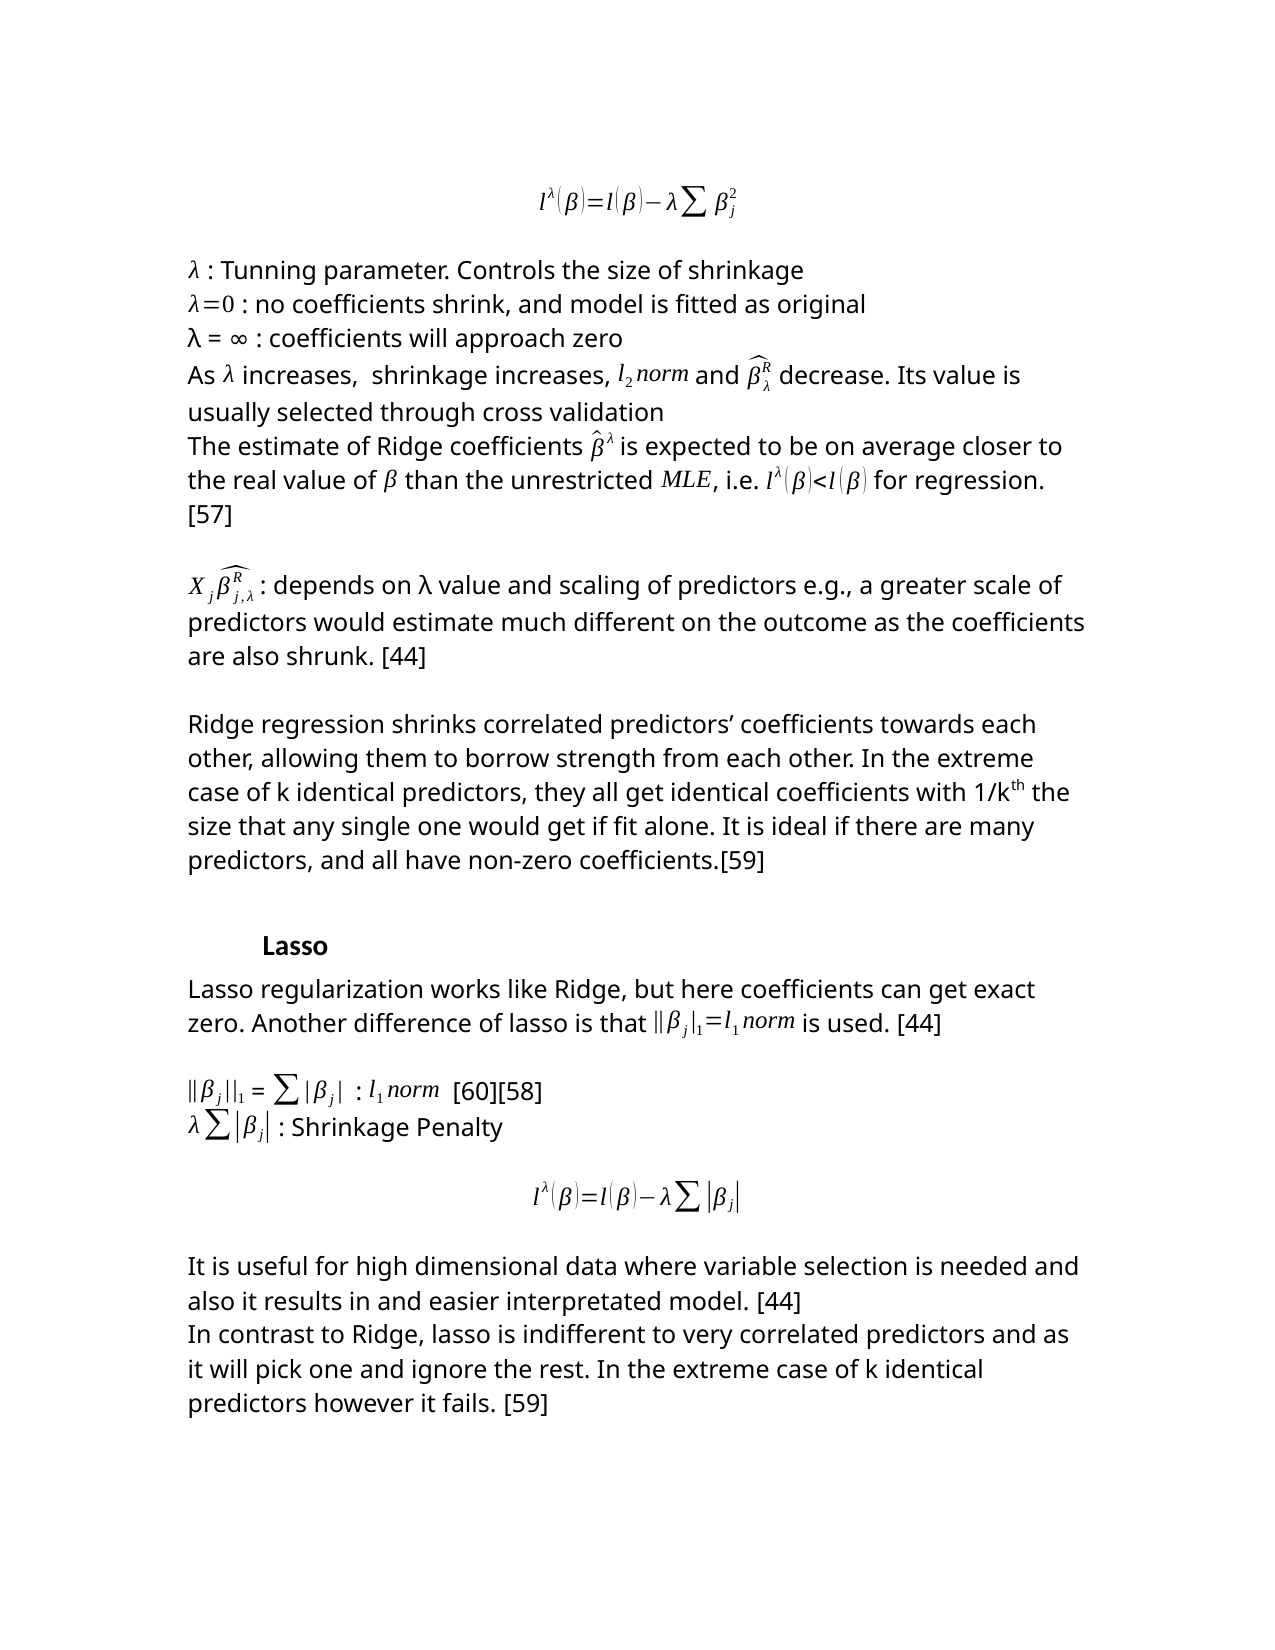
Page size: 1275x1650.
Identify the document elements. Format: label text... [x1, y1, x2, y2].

text : Tunning parameter. Controls the size of shrinkage [187, 253, 1087, 287]
text It is useful for high dimensional data where variable selection is needed and also it results in and easier interpretated model. [187, 1249, 1087, 1317]
subtitle Lasso [262, 927, 1087, 963]
text As increases, shrinkage increases, and decrease. Its value is usually selected through cross validation [187, 355, 1087, 429]
text : Shrinkage Penalty [187, 1108, 1087, 1144]
text In contrast to Ridge, lasso is indifferent to very correlated predictors and as it will pick one and ignore the rest. In the extreme case of k identical predictors however it fails. [187, 1317, 1087, 1419]
text Lasso regularization works like Ridge, but here coefficients can get exact zero. Another difference of lasso is that is used. [187, 971, 1087, 1039]
text : no coefficients shrink, and model is fitted as original [187, 287, 1087, 321]
text Ridge regression shrinks correlated predictors’ coefficients towards each other, allowing them to borrow strength from each other. In the extreme case of k identical predictors, they all get identical coefficients with 1/kth the size that any single one would get if fit alone. It is ideal if there are many predictors, and all have non-zero coefficients. [187, 706, 1087, 877]
text : depends on λ value and scaling of predictors e.g., a greater scale of predictors would estimate much different on the outcome as the coefficients are also shrunk. [187, 565, 1087, 672]
text λ = ∞ : coefficients will approach zero [187, 321, 1087, 355]
text Τhe estimate of Ridge coefficients is expected to be on average closer to the real value of than the unrestricted , i.e. for regression. [187, 429, 1087, 531]
text = : [187, 1074, 1087, 1108]
